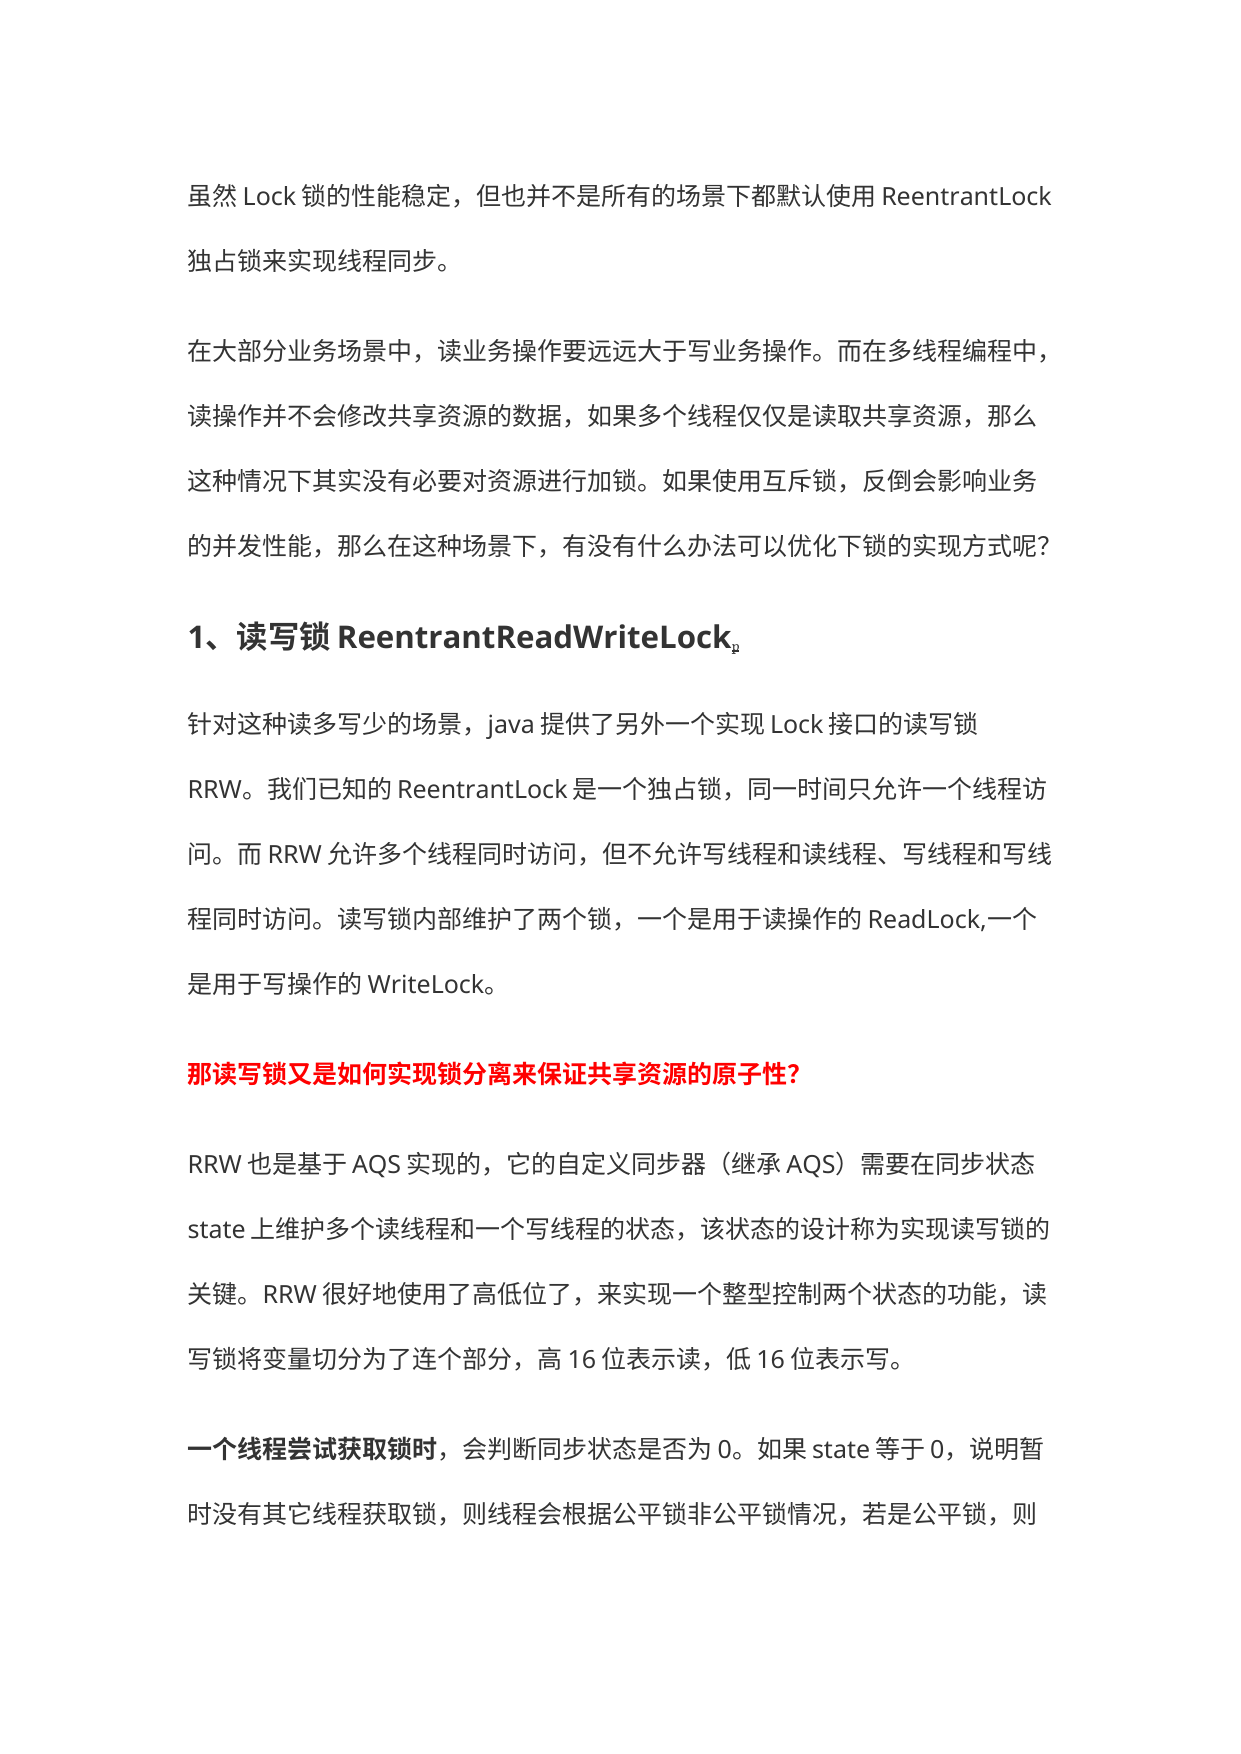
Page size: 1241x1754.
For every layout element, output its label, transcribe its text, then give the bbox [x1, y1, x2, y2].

text 1、读写锁ReentrantReadWriteLock [187, 602, 1053, 667]
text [187, 1415, 1053, 1545]
text 在大部分业务场景中，读业务操作要远远大于写业务操作。而在多线程编程中，读操作并不会修改共享资源的数据，如果多个线程仅仅是读取共享资源，那么这种情况下其实没有必要对资源进行加锁。如果使用互斥锁，反倒会影响业务的并发性能，那么在这种场景下，有没有什么办法可以优化下锁的实现方式呢？ [187, 317, 1053, 577]
text 虽然Lock锁的性能稳定，但也并不是所有的场景下都默认使用ReentrantLock独占锁来实现线程同步。 [187, 162, 1053, 292]
text 那读写锁又是如何实现锁分离来保证共享资源的原子性？ [187, 1040, 1053, 1105]
text 针对这种读多写少的场景，java提供了另外一个实现Lock接口的读写锁RRW。我们已知的ReentrantLock是一个独占锁，同一时间只允许一个线程访问。而RRW允许多个线程同时访问，但不允许写线程和读线程、写线程和写线程同时访问。读写锁内部维护了两个锁，一个是用于读操作的ReadLock,一个是用于写操作的WriteLock。 [187, 690, 1053, 1015]
text RRW也是基于AQS实现的，它的自定义同步器（继承AQS）需要在同步状态state上维护多个读线程和一个写线程的状态，该状态的设计称为实现读写锁的关键。RRW很好地使用了高低位了，来实现一个整型控制两个状态的功能，读写锁将变量切分为了连个部分，高16位表示读，低16位表示写。 [187, 1130, 1053, 1390]
